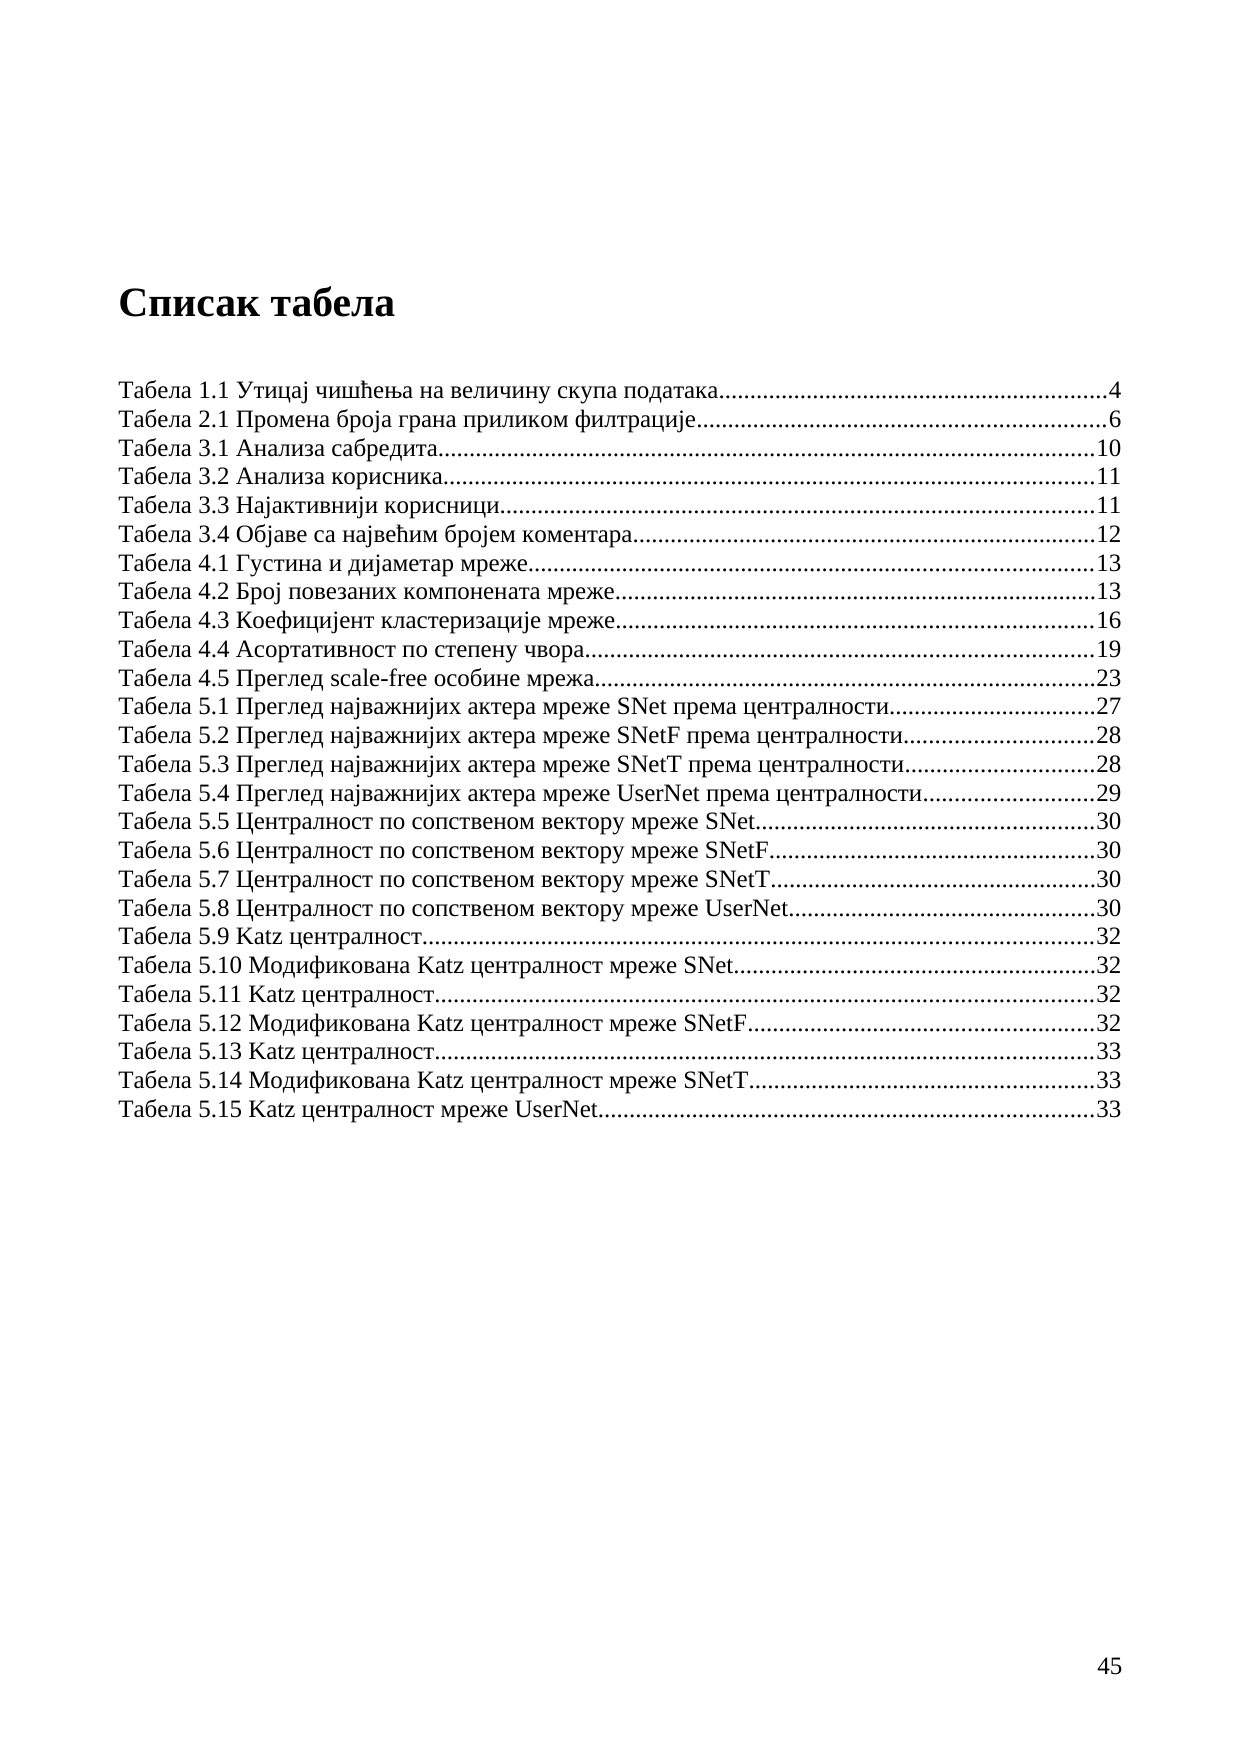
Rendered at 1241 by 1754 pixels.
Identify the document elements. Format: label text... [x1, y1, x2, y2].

text Табела 5.12 Модификована Katz централност мреже SNetF 32 [118, 1008, 1122, 1036]
text Списак табела [118, 277, 1122, 325]
text Табела 5.2 Преглед најважнијих актера мреже SNetF према централности 28 [118, 720, 1122, 749]
text Табела 5.15 Katz централност мреже UserNet 33 [118, 1094, 1122, 1123]
text Табела 4.2 Број повезаних компонената мреже 13 [118, 576, 1122, 605]
text Табела 2.1 Промена броја грана приликом филтрације 6 [118, 404, 1122, 433]
text Табела 5.8 Централност по сопственом вектору мреже UserNet 30 [118, 893, 1122, 921]
text Табела 5.9 Katz централност 32 [118, 921, 1122, 950]
text Табела 3.2 Анализа корисника 11 [118, 461, 1122, 490]
text Табела 5.7 Централност по сопственом вектору мреже SNetT 30 [118, 864, 1122, 893]
text Табела 5.3 Преглед најважнијих актера мреже SNetT према централности 28 [118, 749, 1122, 778]
text Табела 5.10 Модификована Katz централност мреже SNet 32 [118, 950, 1122, 979]
text Табела 3.3 Најактивнији корисници 11 [118, 490, 1122, 519]
text Табела 4.1 Густина и дијаметар мреже 13 [118, 548, 1122, 576]
text Табела 5.11 Katz централност 32 [118, 979, 1122, 1008]
text Табела 5.4 Преглед најважнијих актера мреже UserNet према централности 29 [118, 778, 1122, 806]
text Табела 5.5 Централност по сопственом вектору мреже SNet 30 [118, 806, 1122, 835]
text Табела 5.13 Katz централност 33 [118, 1036, 1122, 1065]
text Табела 4.5 Преглед scale-free особине мрежа 23 [118, 663, 1122, 691]
text Табела 4.4 Aсортативност по степену чвора 19 [118, 634, 1122, 663]
text Табела 3.4 Објаве са највећим бројем коментара 12 [118, 519, 1122, 548]
text Табела 3.1 Анализа сабредита 10 [118, 433, 1122, 461]
text Табела 4.3 Коефицијент кластеризације мреже 16 [118, 605, 1122, 634]
text Табела 5.1 Преглед најважнијих актера мреже SNet према централности 27 [118, 691, 1122, 720]
text Табела 5.14 Модификована Katz централност мреже SNetТ 33 [118, 1065, 1122, 1094]
text Табела 5.6 Централност по сопственом вектору мреже SNetF 30 [118, 835, 1122, 864]
text Табела 1.1 Утицај чишћења на величину скупа података 4 [118, 375, 1122, 404]
